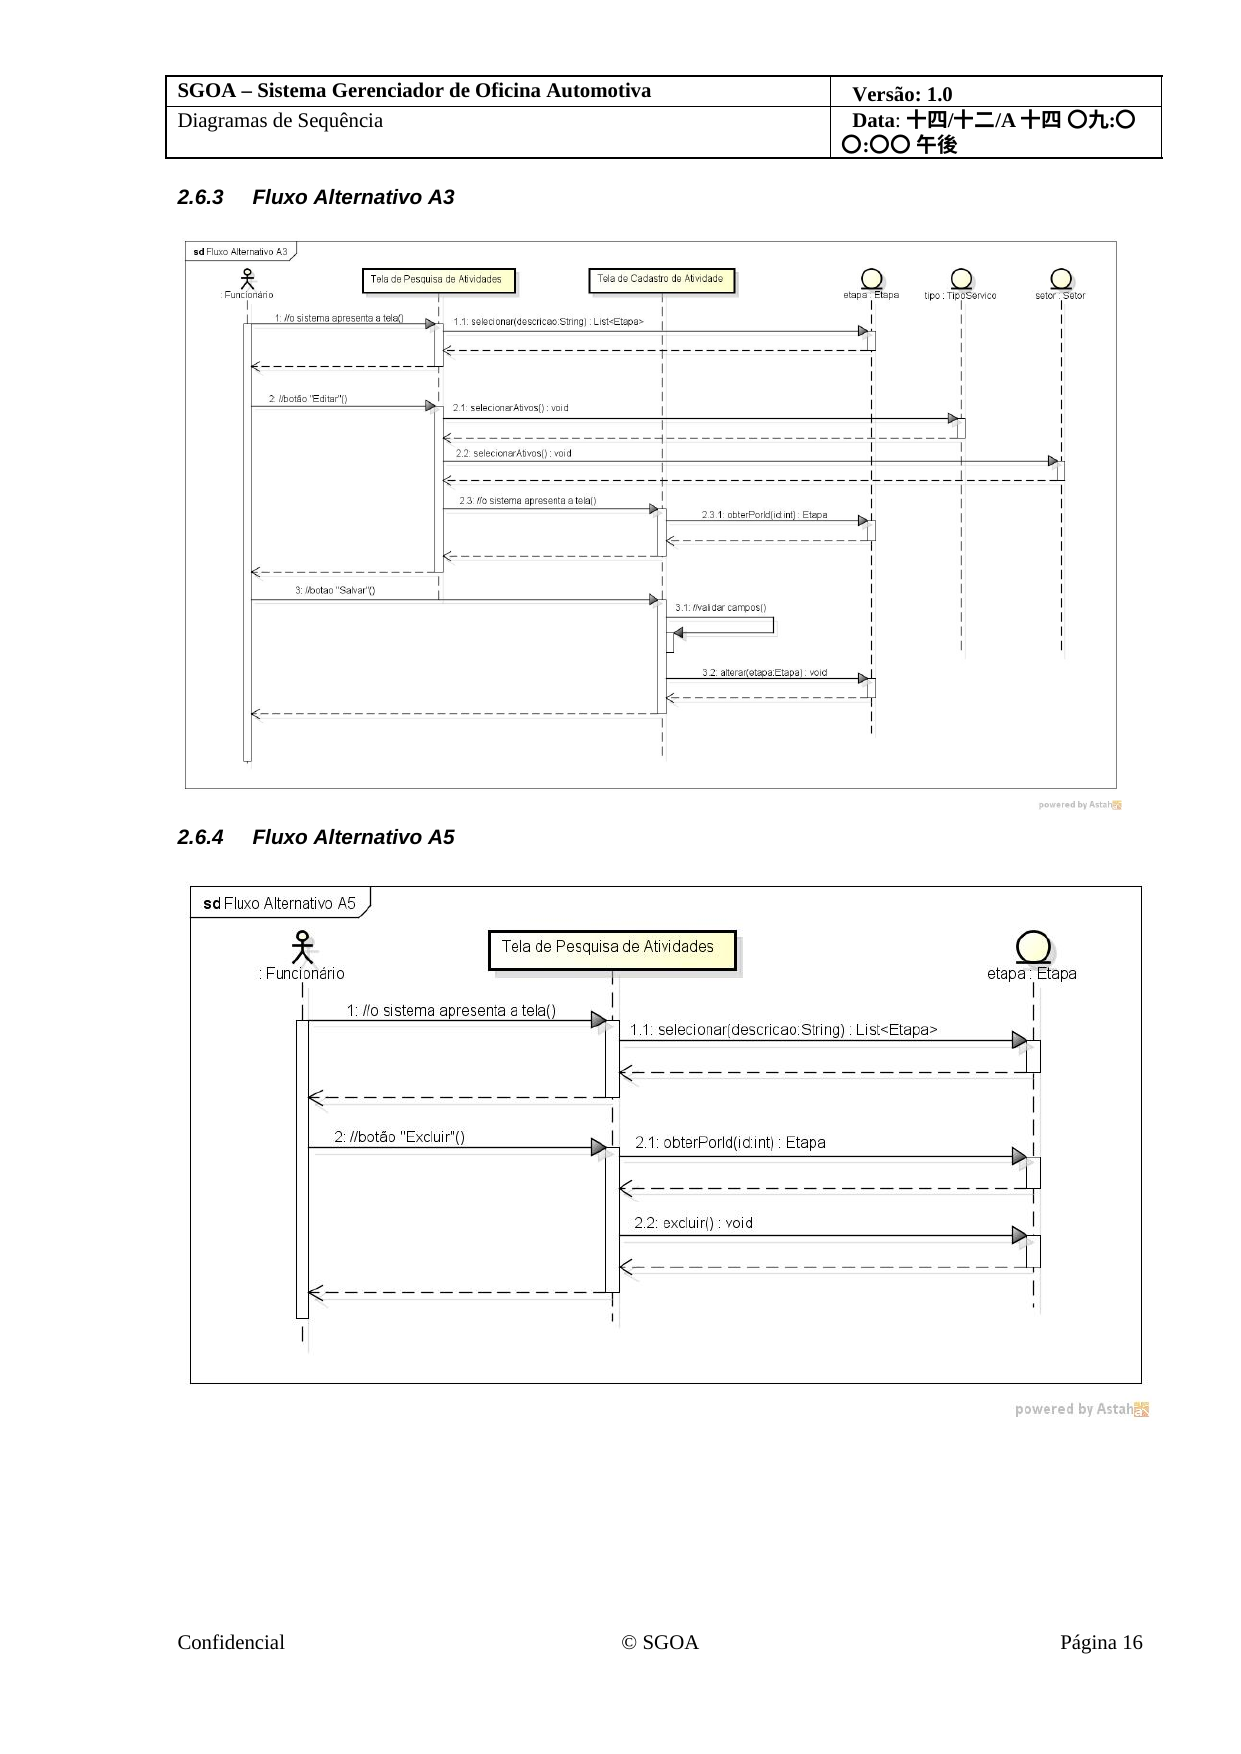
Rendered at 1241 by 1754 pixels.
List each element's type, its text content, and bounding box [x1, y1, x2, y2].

picture [177, 233, 1123, 812]
subtitle Fluxo Alternativo A5 [177, 824, 1122, 849]
subtitle Fluxo Alternativo A3 [177, 184, 1122, 209]
picture [177, 873, 1153, 1421]
